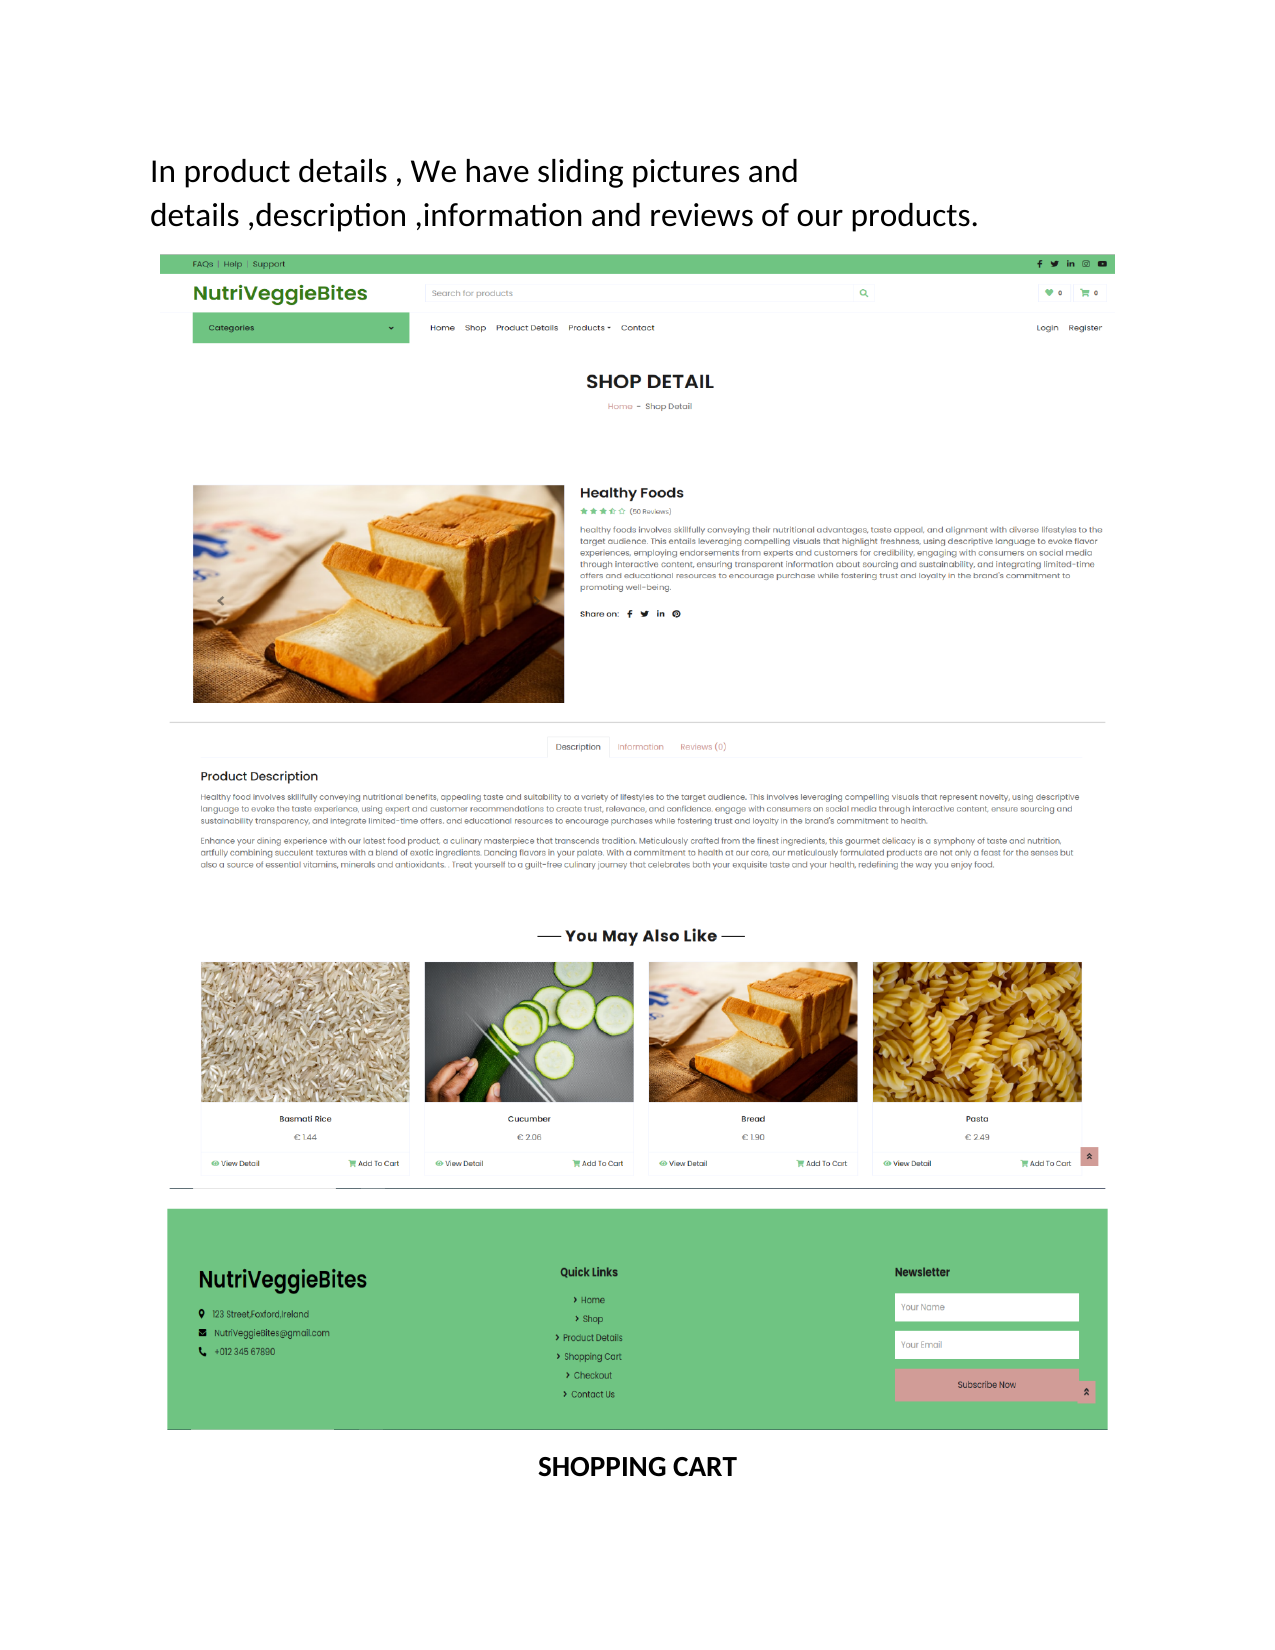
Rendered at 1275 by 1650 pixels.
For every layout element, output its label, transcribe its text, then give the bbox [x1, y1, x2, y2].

text In product details , We have sliding pictures and details ,description ,information and reviews of our products. [150, 150, 1125, 235]
picture [160, 254, 1115, 703]
picture [167, 1207, 1108, 1430]
picture [169, 721, 1106, 1189]
text SHOPPING CART [150, 1448, 1125, 1484]
